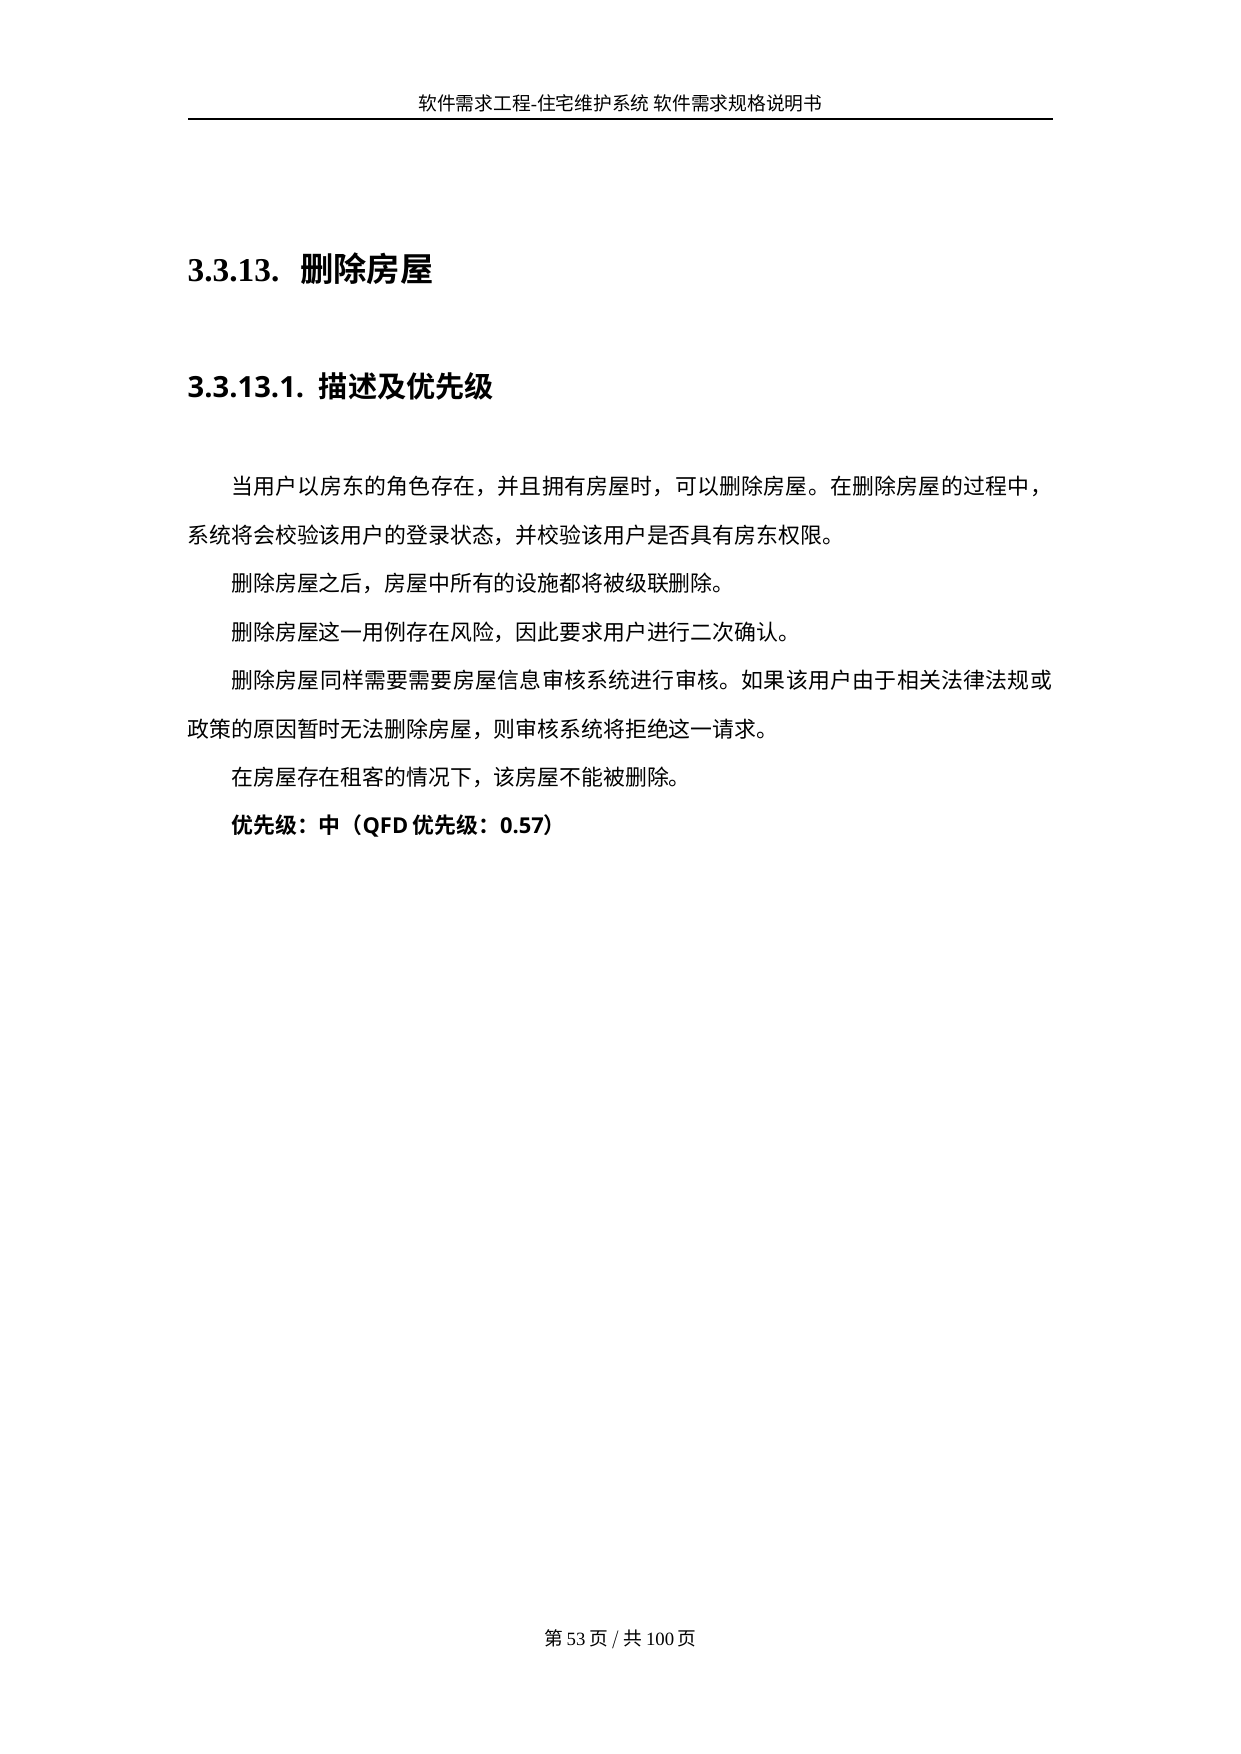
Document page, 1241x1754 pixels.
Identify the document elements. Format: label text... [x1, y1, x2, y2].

text 当用户以房东的角色存在，并且拥有房屋时，可以删除房屋。在删除房屋的过程中，系统将会校验该用户的登录状态，并校验该用户是否具有房东权限。 [187, 469, 1053, 550]
text 删除房屋这一用例存在风险，因此要求用户进行二次确认。 [187, 614, 1053, 647]
text 删除房屋同样需要需要房屋信息审核系统进行审核。如果该用户由于相关法律法规或政策的原因暂时无法删除房屋，则审核系统将拒绝这一请求。 [187, 662, 1053, 744]
subtitle 描述及优先级 [187, 352, 1053, 417]
text 删除房屋之后，房屋中所有的设施都将被级联删除。 [187, 566, 1053, 598]
text 在房屋存在租客的情况下，该房屋不能被删除。 [187, 759, 1053, 792]
subtitle 删除房屋 [187, 234, 1053, 299]
text 优先级：中（QFD优先级：0.57） [187, 808, 1053, 840]
